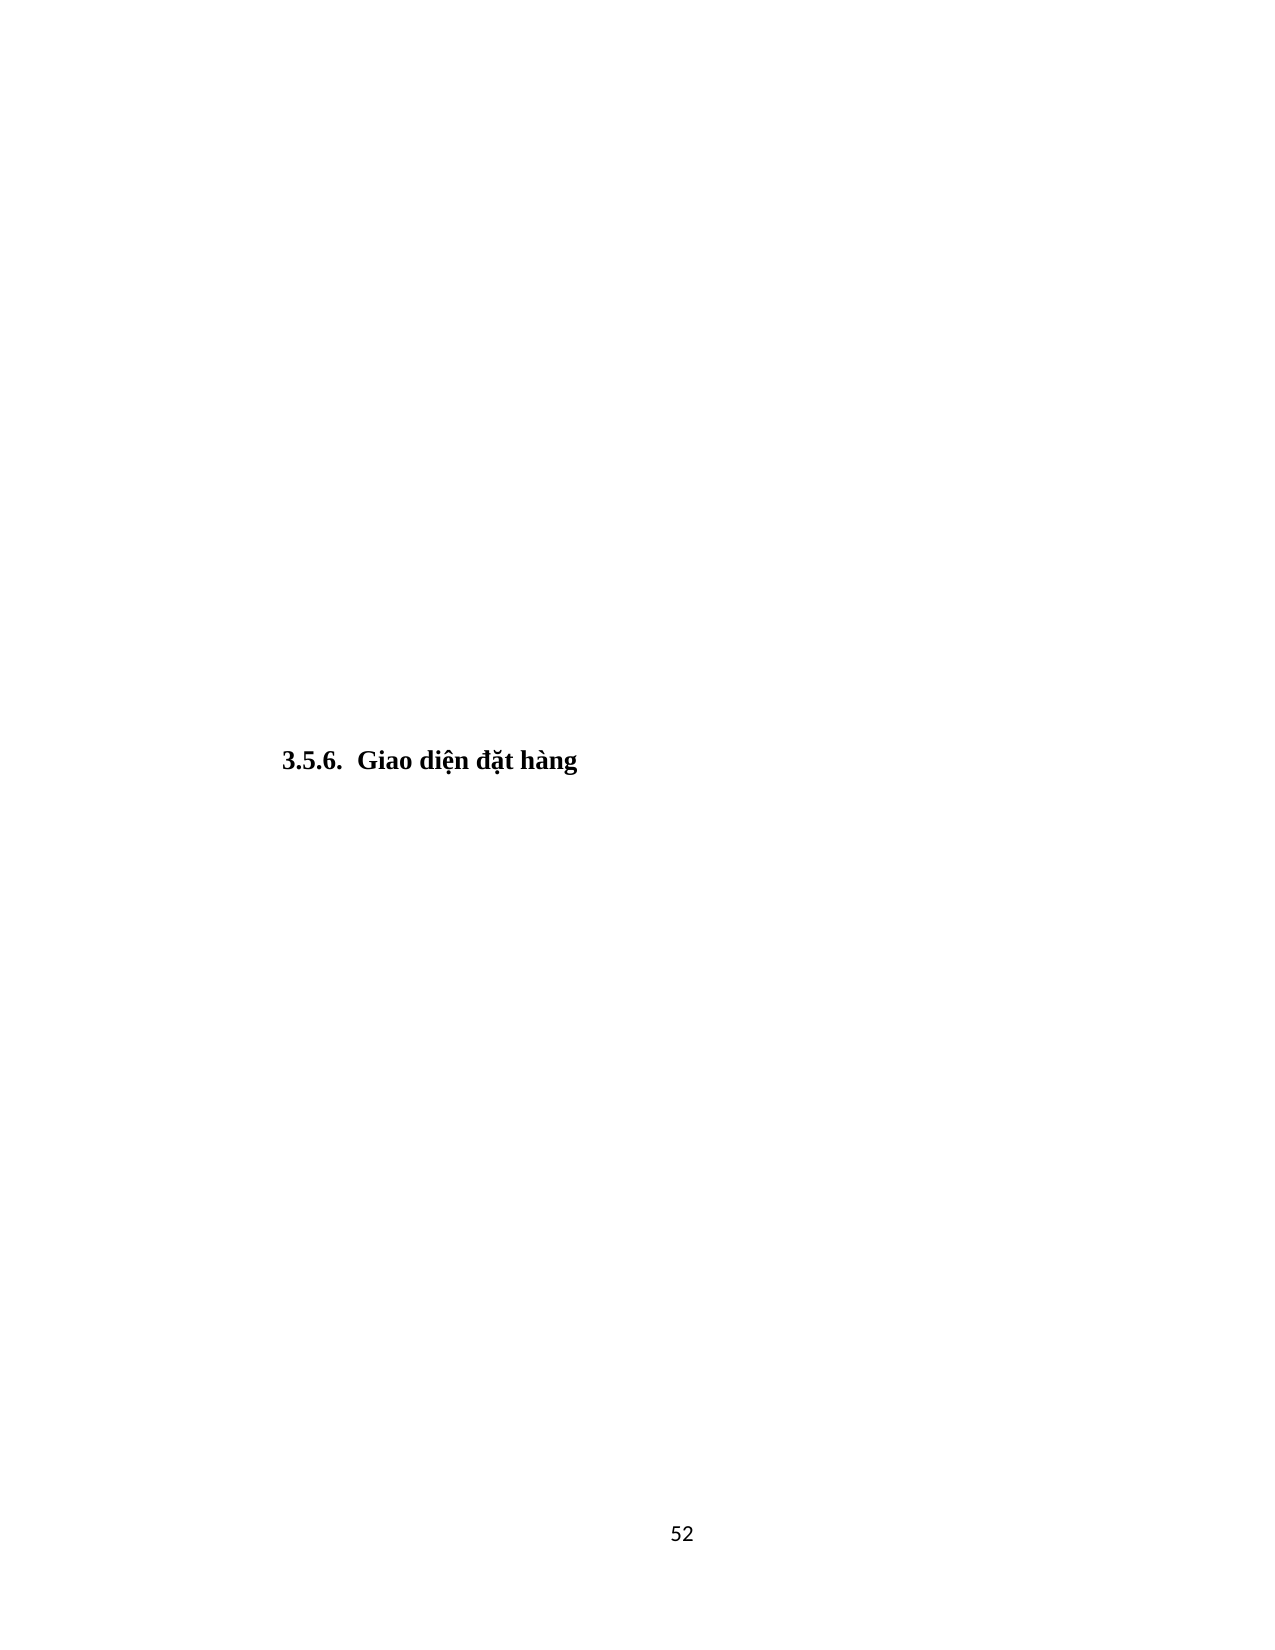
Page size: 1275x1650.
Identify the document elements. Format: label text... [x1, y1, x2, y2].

list Giao diện đặt hàng [282, 744, 1157, 776]
